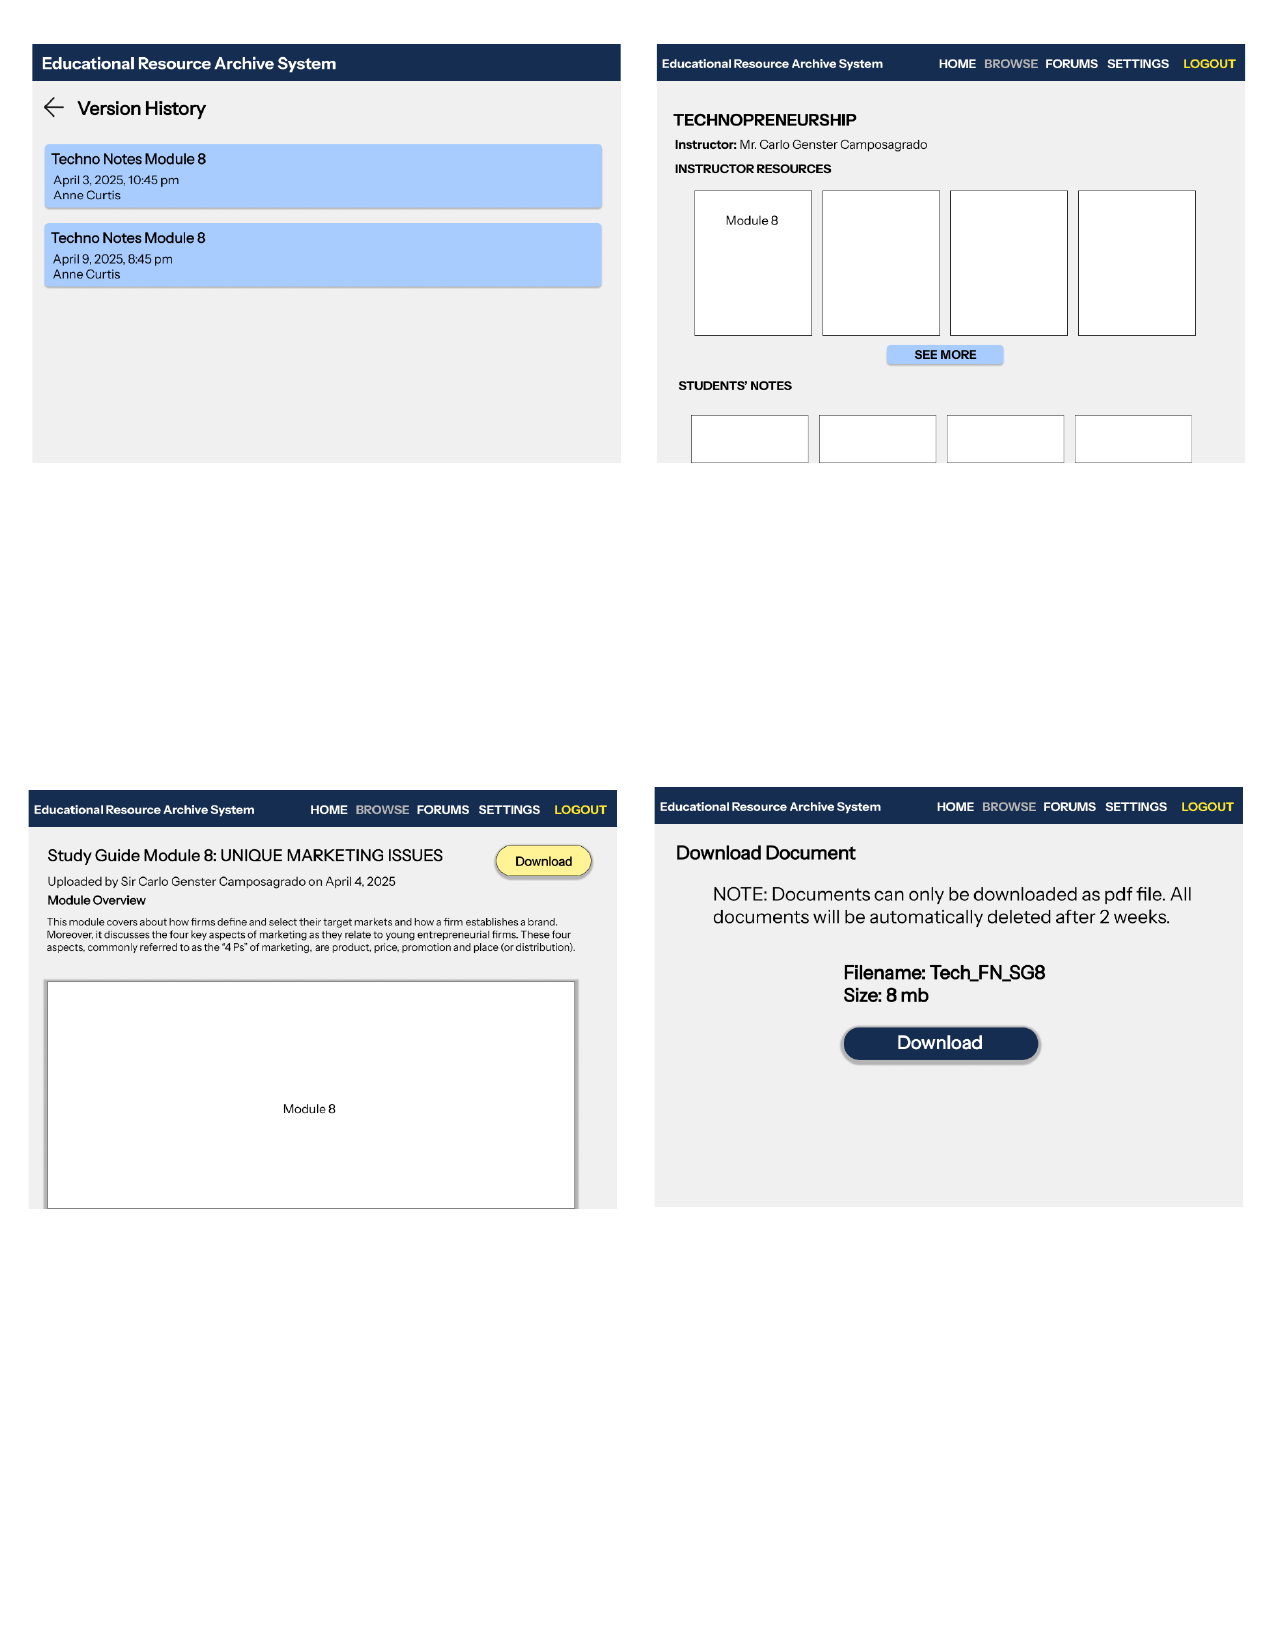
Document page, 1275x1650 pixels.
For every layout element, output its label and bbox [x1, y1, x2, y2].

picture [28, 790, 617, 1209]
picture [656, 44, 1246, 463]
picture [654, 787, 1243, 1207]
picture [32, 44, 621, 463]
